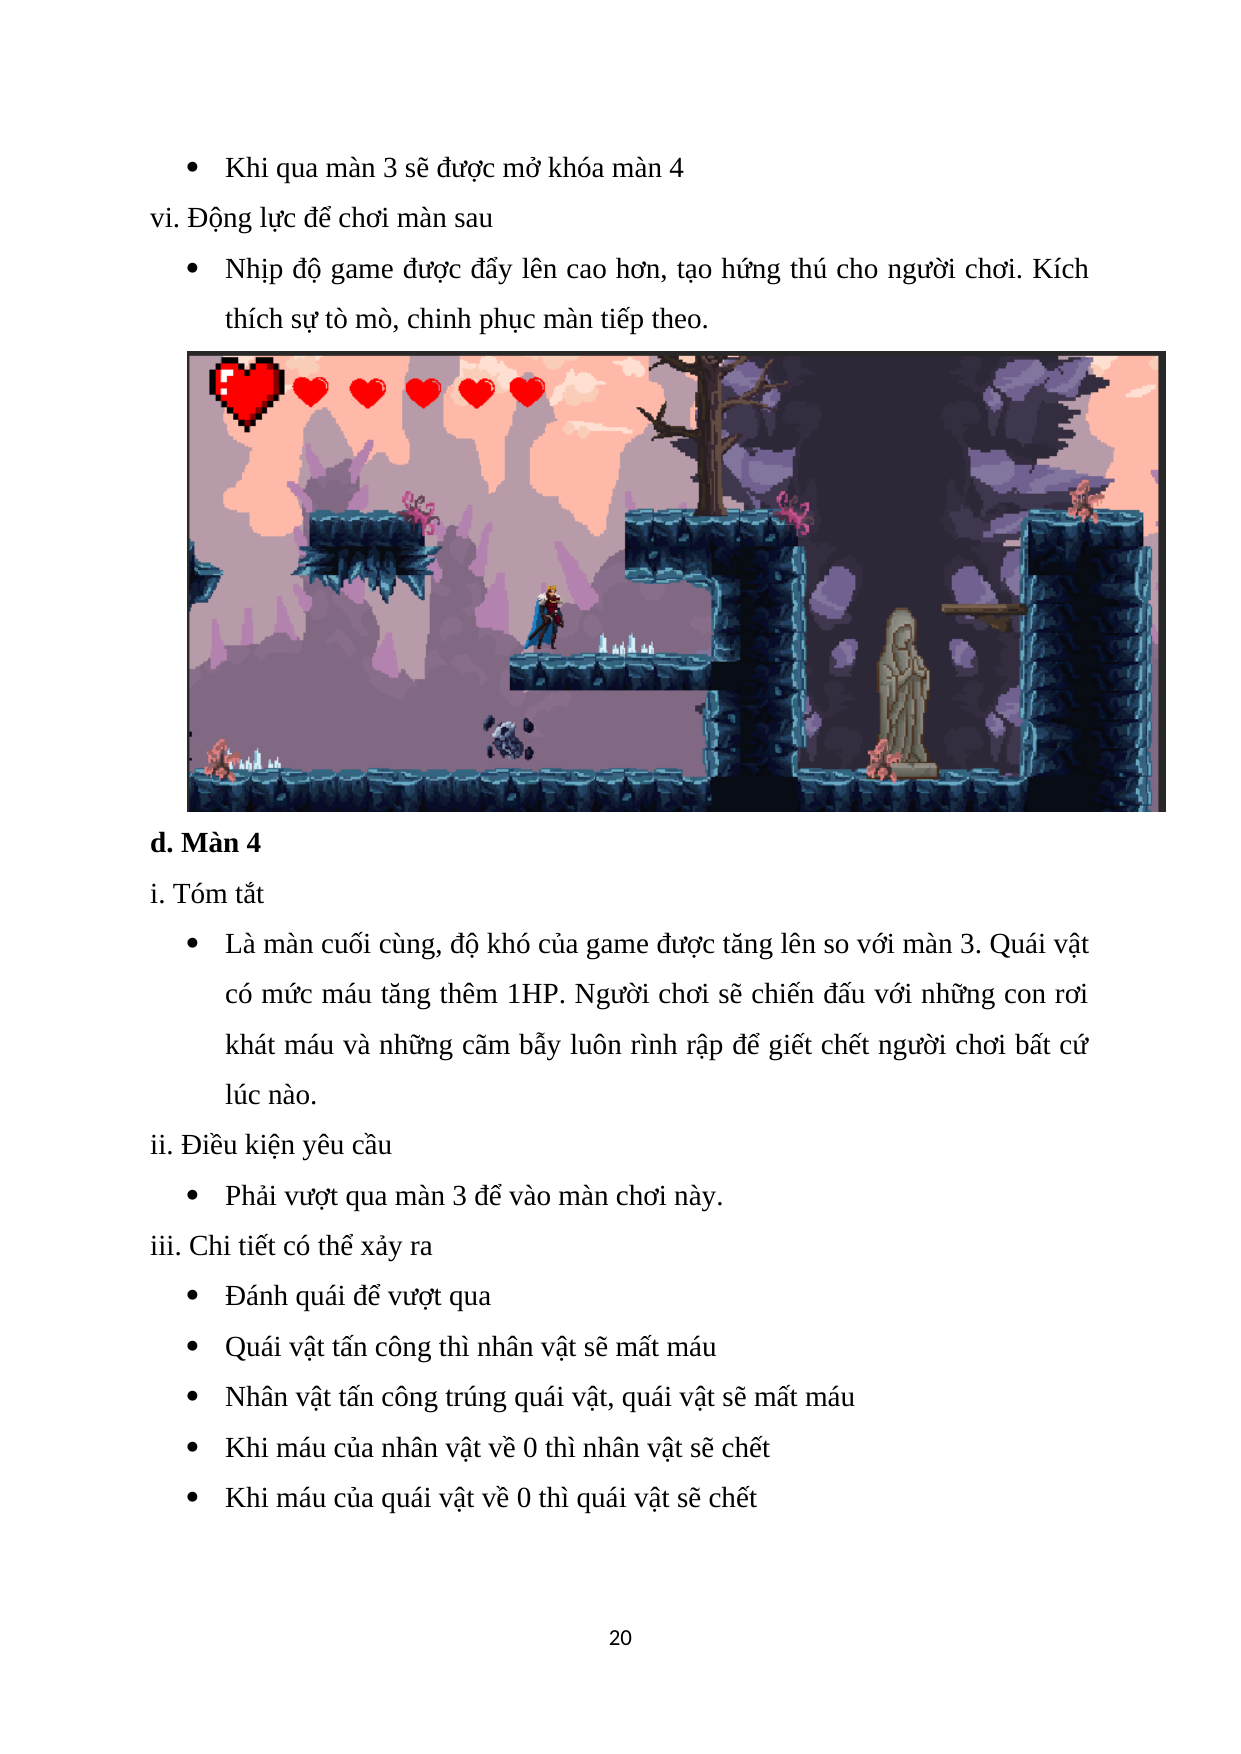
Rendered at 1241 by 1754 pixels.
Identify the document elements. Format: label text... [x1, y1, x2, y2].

list Là màn cuối cùng, độ khó của game được tăng lên so với màn 3. Quái vật có mức máu tăng thêm 1HP. Người chơi sẽ chiến đấu với những con rơi khát máu và những cãm bẫy luôn rình rập để giết chết người chơi bất cứ lúc nào. [187, 926, 1090, 1111]
list Phải vượt qua màn 3 để vào màn chơi này. [187, 1178, 1090, 1211]
list Khi máu của quái vật về 0 thì quái vật sẽ chết [187, 1480, 1090, 1514]
text d. Màn 4 [150, 826, 1090, 859]
list Nhịp độ game được đẩy lên cao hơn, tạo hứng thú cho người chơi. Kích thích sự tò mò, chinh phục màn tiếp theo. [187, 251, 1090, 335]
list Khi qua màn 3 sẽ được mở khóa màn 4 [187, 150, 1090, 184]
list Quái vật tấn công thì nhân vật sẽ mất máu [187, 1329, 1090, 1363]
text vi. Động lực để chơi màn sau [150, 200, 1090, 234]
text i. Tóm tắt [150, 876, 1090, 909]
picture [187, 351, 1166, 812]
text iii. Chi tiết có thể xảy ra [150, 1228, 1090, 1262]
list Khi máu của nhân vật về 0 thì nhân vật sẽ chết [187, 1430, 1090, 1463]
list Đánh quái để vượt qua [187, 1278, 1090, 1312]
list Nhân vật tấn công trúng quái vật, quái vật sẽ mất máu [187, 1379, 1090, 1413]
text ii. Điều kiện yêu cầu [150, 1127, 1090, 1161]
